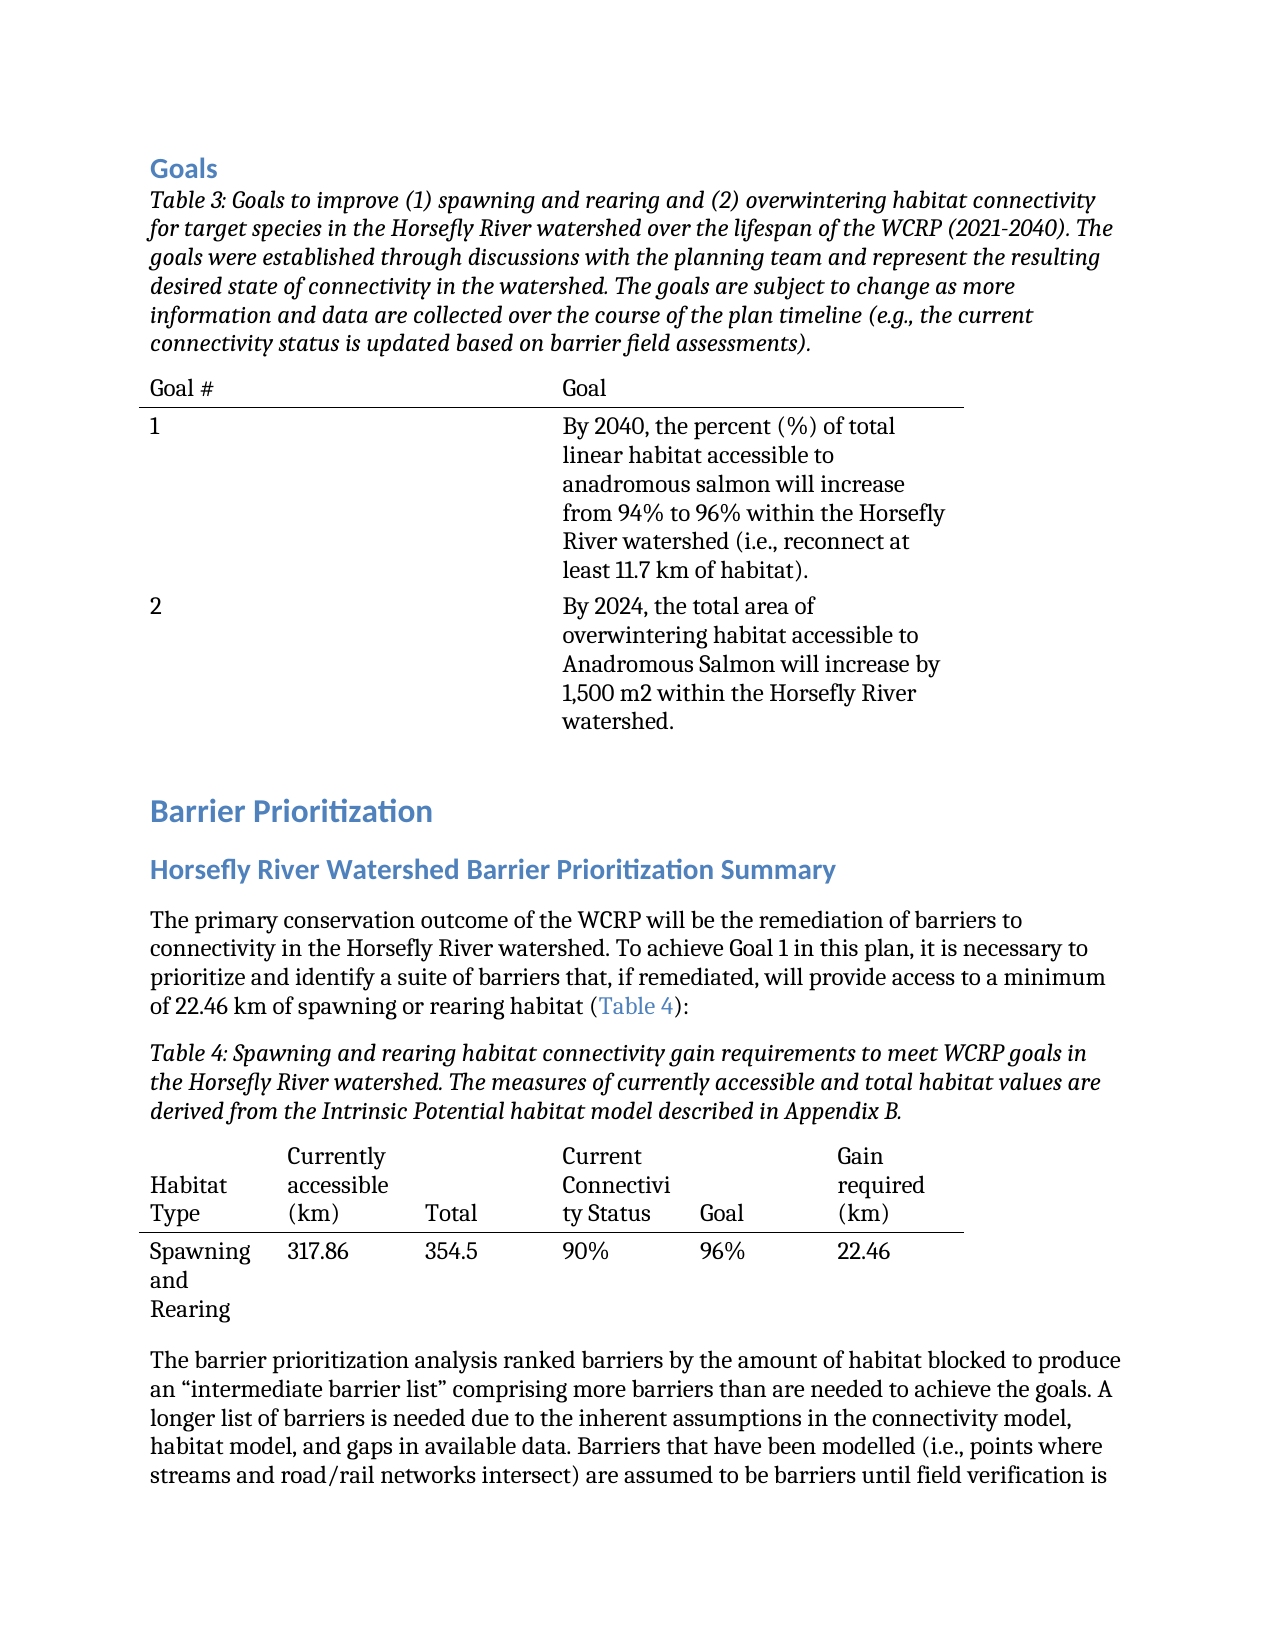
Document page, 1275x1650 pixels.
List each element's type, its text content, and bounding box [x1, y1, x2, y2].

subtitle Goals [150, 150, 1125, 186]
table_cell 90% [551, 1233, 689, 1327]
subtitle Barrier Prioritization [150, 790, 1125, 830]
table_cell 317.86 [276, 1233, 414, 1327]
table_cell 22.46 [826, 1233, 964, 1327]
table_cell By 2024, the total area of overwintering habitat accessible to Anadromous Salmon will increase by 1,500 m2 within the Horsefly River watershed. [551, 589, 964, 740]
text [150, 1346, 1125, 1490]
table_cell 1 [139, 408, 551, 588]
table_header Total [414, 1138, 551, 1232]
table_header Gain required (km) [826, 1138, 964, 1232]
table_header Goal [689, 1138, 826, 1232]
table_header Habitat Type [139, 1138, 276, 1232]
subtitle Horsefly River Watershed Barrier Prioritization Summary [150, 851, 1125, 887]
text The primary conservation outcome of the WCRP will be the remediation of barriers to connectivity in the Horsefly River watershed. To achieve Goal 1 in this plan, it is necessary to prioritize and identify a suite of barriers that, if remediated, will provide access to a minimum of 22.46 km of spawning or rearing habitat (Table 4): [150, 906, 1125, 1021]
table_header Currently accessible (km) [276, 1138, 414, 1232]
table_header Goal [551, 371, 964, 407]
table_cell Spawning and Rearing [139, 1233, 276, 1327]
table_header Current Connectivity Status [551, 1138, 689, 1232]
text Table 3: Goals to improve (1) spawning and rearing and (2) overwintering habitat connectivity for target species in the Horsefly River watershed over the lifespan of the WCRP (2021-2040). The goals were established through discussions with the planning team and represent the resulting desired state of connectivity in the watershed. The goals are subject to change as more information and data are collected over the course of the plan timeline (e.g., the current connectivity status is updated based on barrier field assessments). [150, 186, 1125, 358]
table_cell By 2040, the percent (%) of total linear habitat accessible to anadromous salmon will increase from 94% to 96% within the Horsefly River watershed (i.e., reconnect at least 11.7 km of habitat). [551, 408, 964, 588]
table_header Goal # [139, 371, 551, 407]
table_cell 354.5 [414, 1233, 551, 1327]
table_cell 96% [689, 1233, 826, 1327]
table_cell 2 [139, 589, 551, 740]
text Table 4: Spawning and rearing habitat connectivity gain requirements to meet WCRP goals in the Horsefly River watershed. The measures of currently accessible and total habitat values are derived from the Intrinsic Potential habitat model described in Appendix B. [150, 1039, 1125, 1126]
